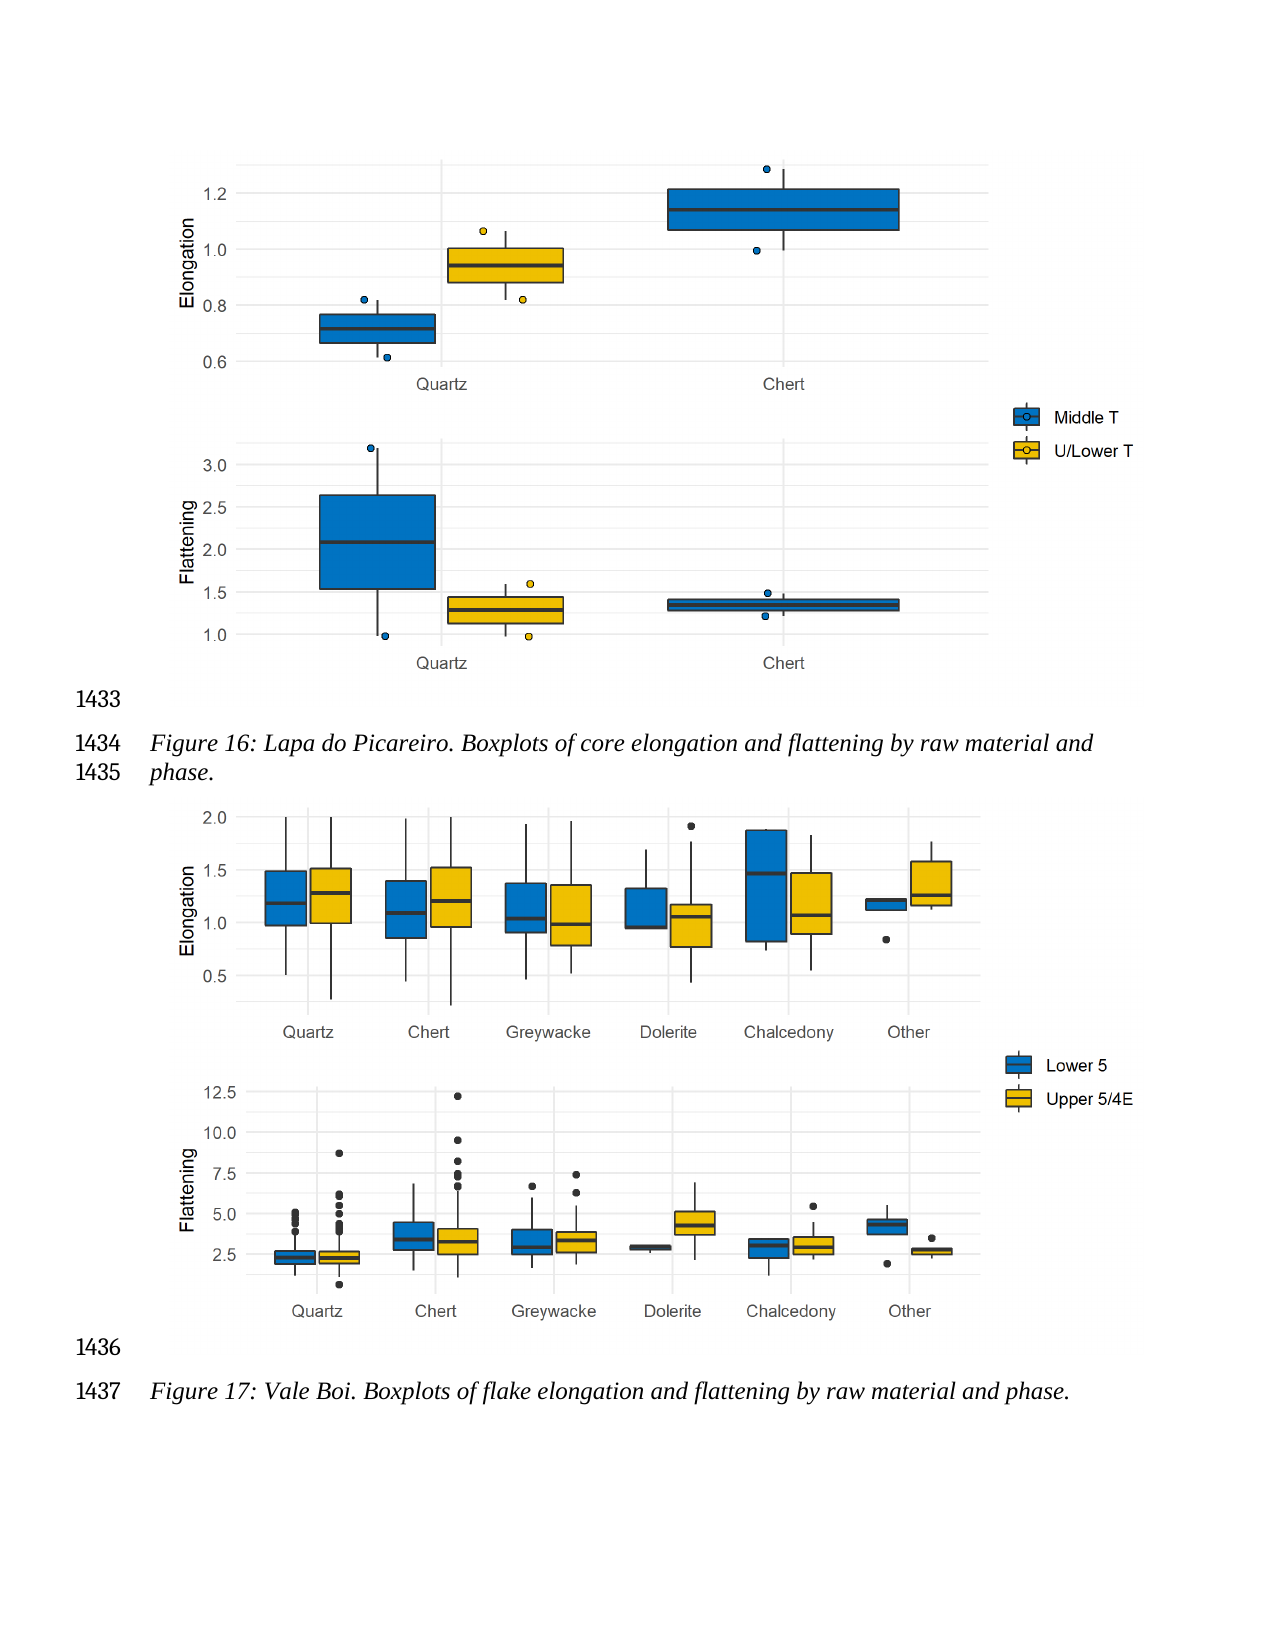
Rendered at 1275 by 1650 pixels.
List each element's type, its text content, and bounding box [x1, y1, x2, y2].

picture [168, 797, 1144, 1355]
text Figure 17: Vale Boi. Boxplots of flake elongation and flattening by raw material and phase. [150, 1376, 1125, 1404]
text Figure 16: Lapa do Picareiro. Boxplots of core elongation and flattening by raw material and phase. [150, 728, 1125, 785]
picture [168, 150, 1144, 707]
